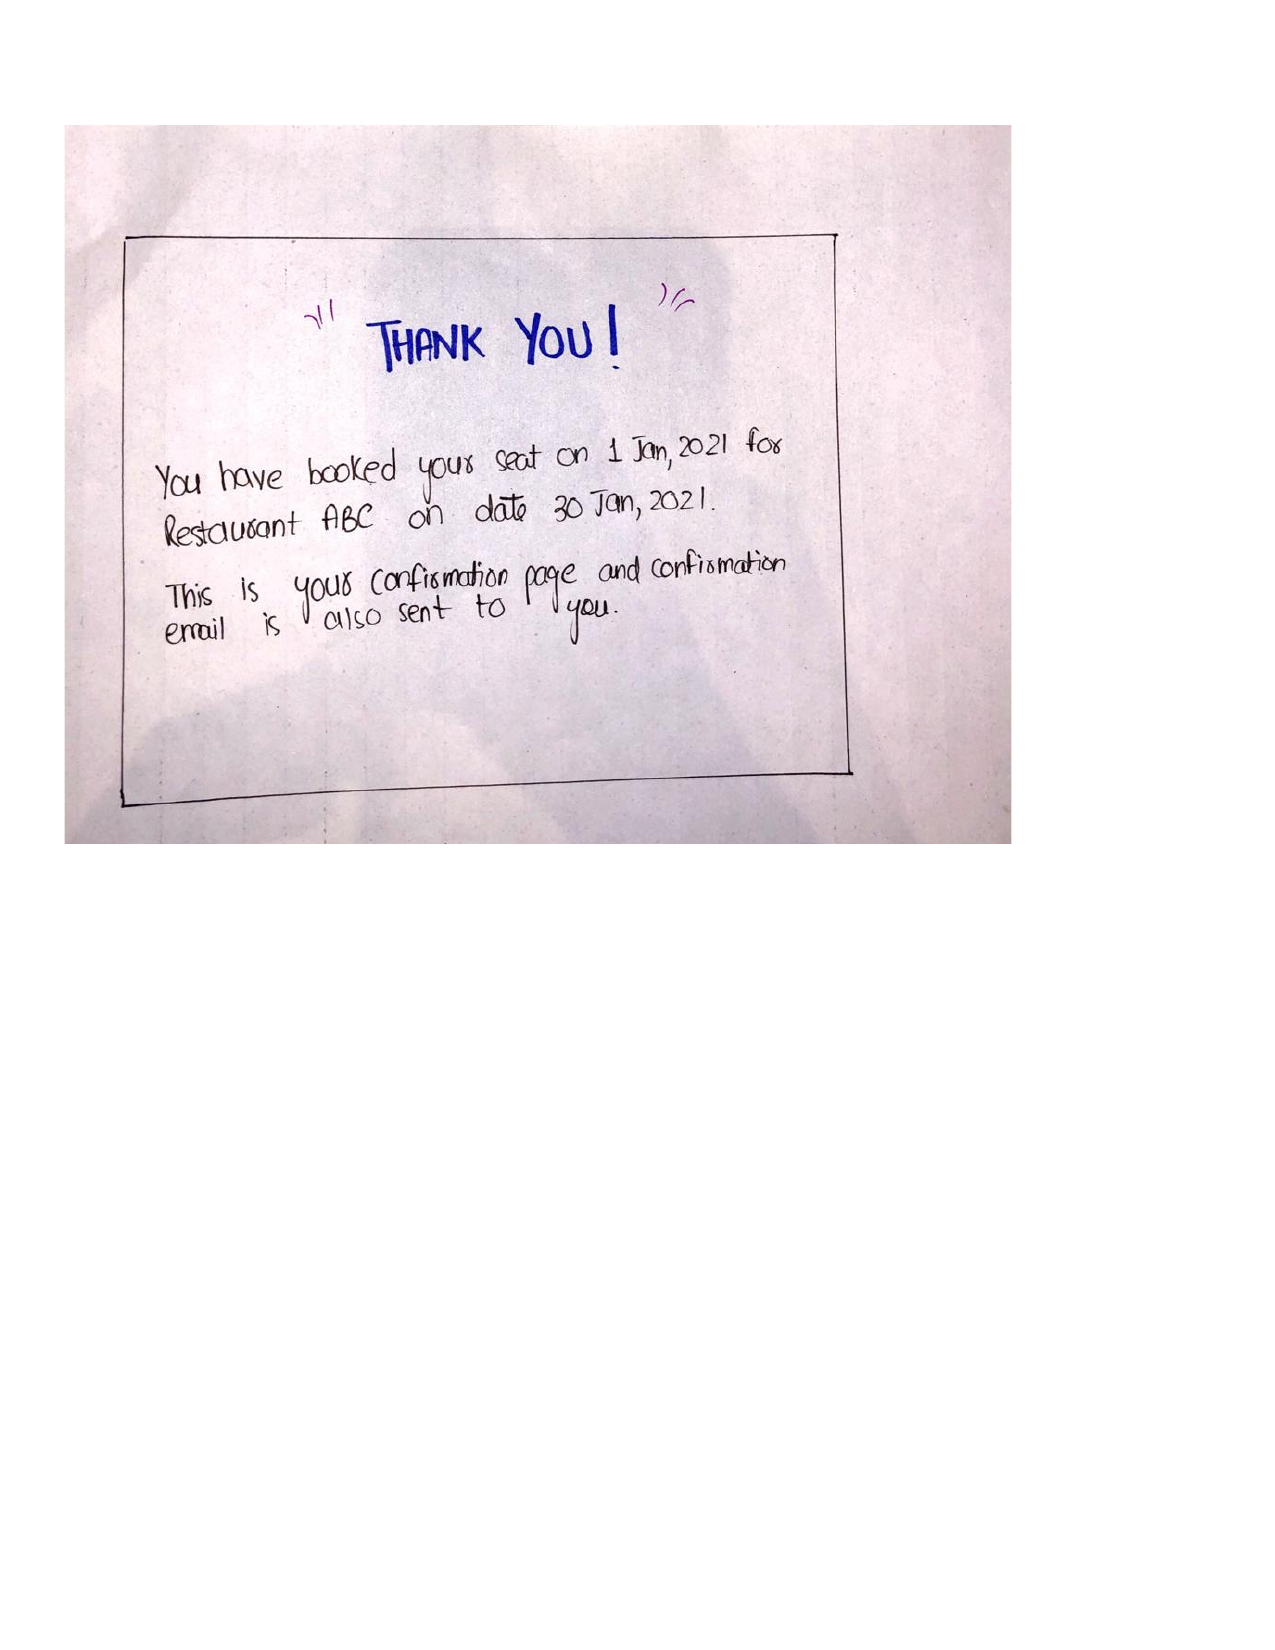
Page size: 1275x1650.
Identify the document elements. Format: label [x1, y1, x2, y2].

picture [64, 125, 1012, 844]
